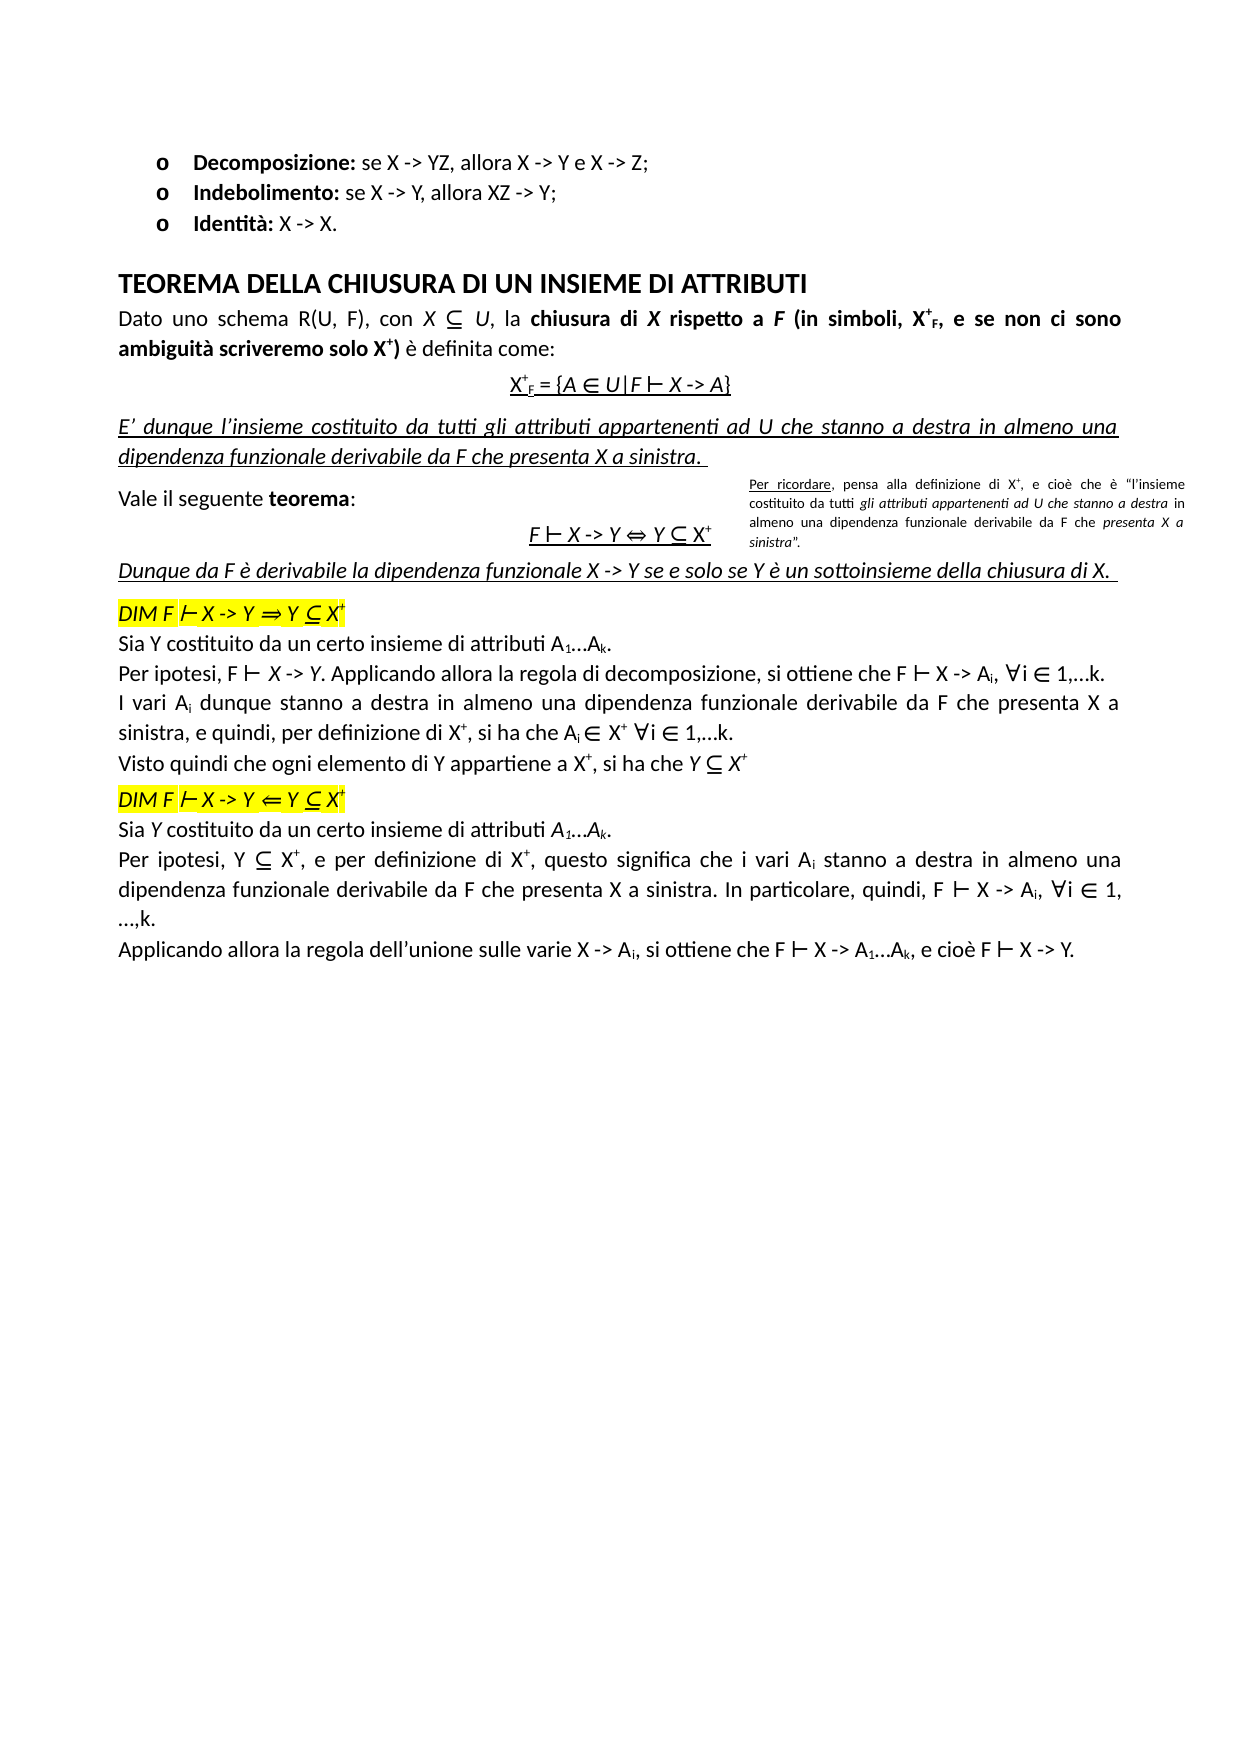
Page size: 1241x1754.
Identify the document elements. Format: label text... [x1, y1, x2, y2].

text DIM F ⊢ X -> Y ⇒ Y ⊆ X+ [118, 598, 1122, 627]
text Dunque da F è derivabile la dipendenza funzionale X -> Y se e solo se Y è un sottoinsieme della chiusura di X. [118, 556, 1122, 584]
text F ⊢ X -> Y ⇔ Y ⊆ X+ [118, 520, 1122, 548]
text Sia Y costituito da un certo insieme di attributi A1…Ak. [118, 815, 1122, 843]
text X+F = {A ∈ U|F ⊢ X -> A} [118, 369, 1122, 398]
list Decomposizione: se X -> YZ, allora X -> Y e X -> Z; [156, 148, 1122, 177]
text Per ipotesi, Y ⊆ X+, e per definizione di X+, questo significa che i vari Ai stanno a destra in almeno una dipendenza funzionale derivabile da F che presenta X a sinistra. In particolare, quindi, F ⊢ X -> Ai, ∀i ∈ 1,…,k. [118, 844, 1122, 933]
list Identità: X -> X. [156, 209, 1122, 238]
text Per ipotesi, F ⊢ X -> Y. Applicando allora la regola di decomposizione, si ottiene che F ⊢ X -> Ai, ∀i ∈ 1,…k. [118, 658, 1122, 687]
text Dato uno schema R(U, F), con X ⊆ U, la chiusura di X rispetto a F (in simboli, X+F, e se non ci sono ambiguità scriveremo solo X+) è definita come: [118, 303, 1122, 362]
text I vari Ai dunque stanno a destra in almeno una dipendenza funzionale derivabile da F che presenta X a sinistra, e quindi, per definizione di X+, si ha che Ai ∈ X+ ∀i ∈ 1,…k. [118, 688, 1122, 747]
text E’ dunque l’insieme costituito da tutti gli attributi appartenenti ad U che stanno a destra in almeno una dipendenza funzionale derivabile da F che presenta X a sinistra. [118, 412, 1122, 470]
text DIM F ⊢ X -> Y ⇐ Y ⊆ X+ [118, 784, 1122, 813]
text Visto quindi che ogni elemento di Y appartiene a X+, si ha che Y ⊆ X+ [118, 748, 1122, 777]
text Applicando allora la regola dell’unione sulle varie X -> Ai, si ottiene che F ⊢ X -> A1…Ak, e cioè F ⊢ X -> Y. [118, 934, 1122, 963]
list Indebolimento: se X -> Y, allora XZ -> Y; [156, 178, 1122, 208]
text Sia Y costituito da un certo insieme di attributi A1…Ak. [118, 629, 1122, 657]
text Vale il seguente teorema: [118, 484, 1122, 512]
text TEOREMA DELLA CHIUSURA DI UN INSIEME DI ATTRIBUTI [118, 265, 1122, 301]
